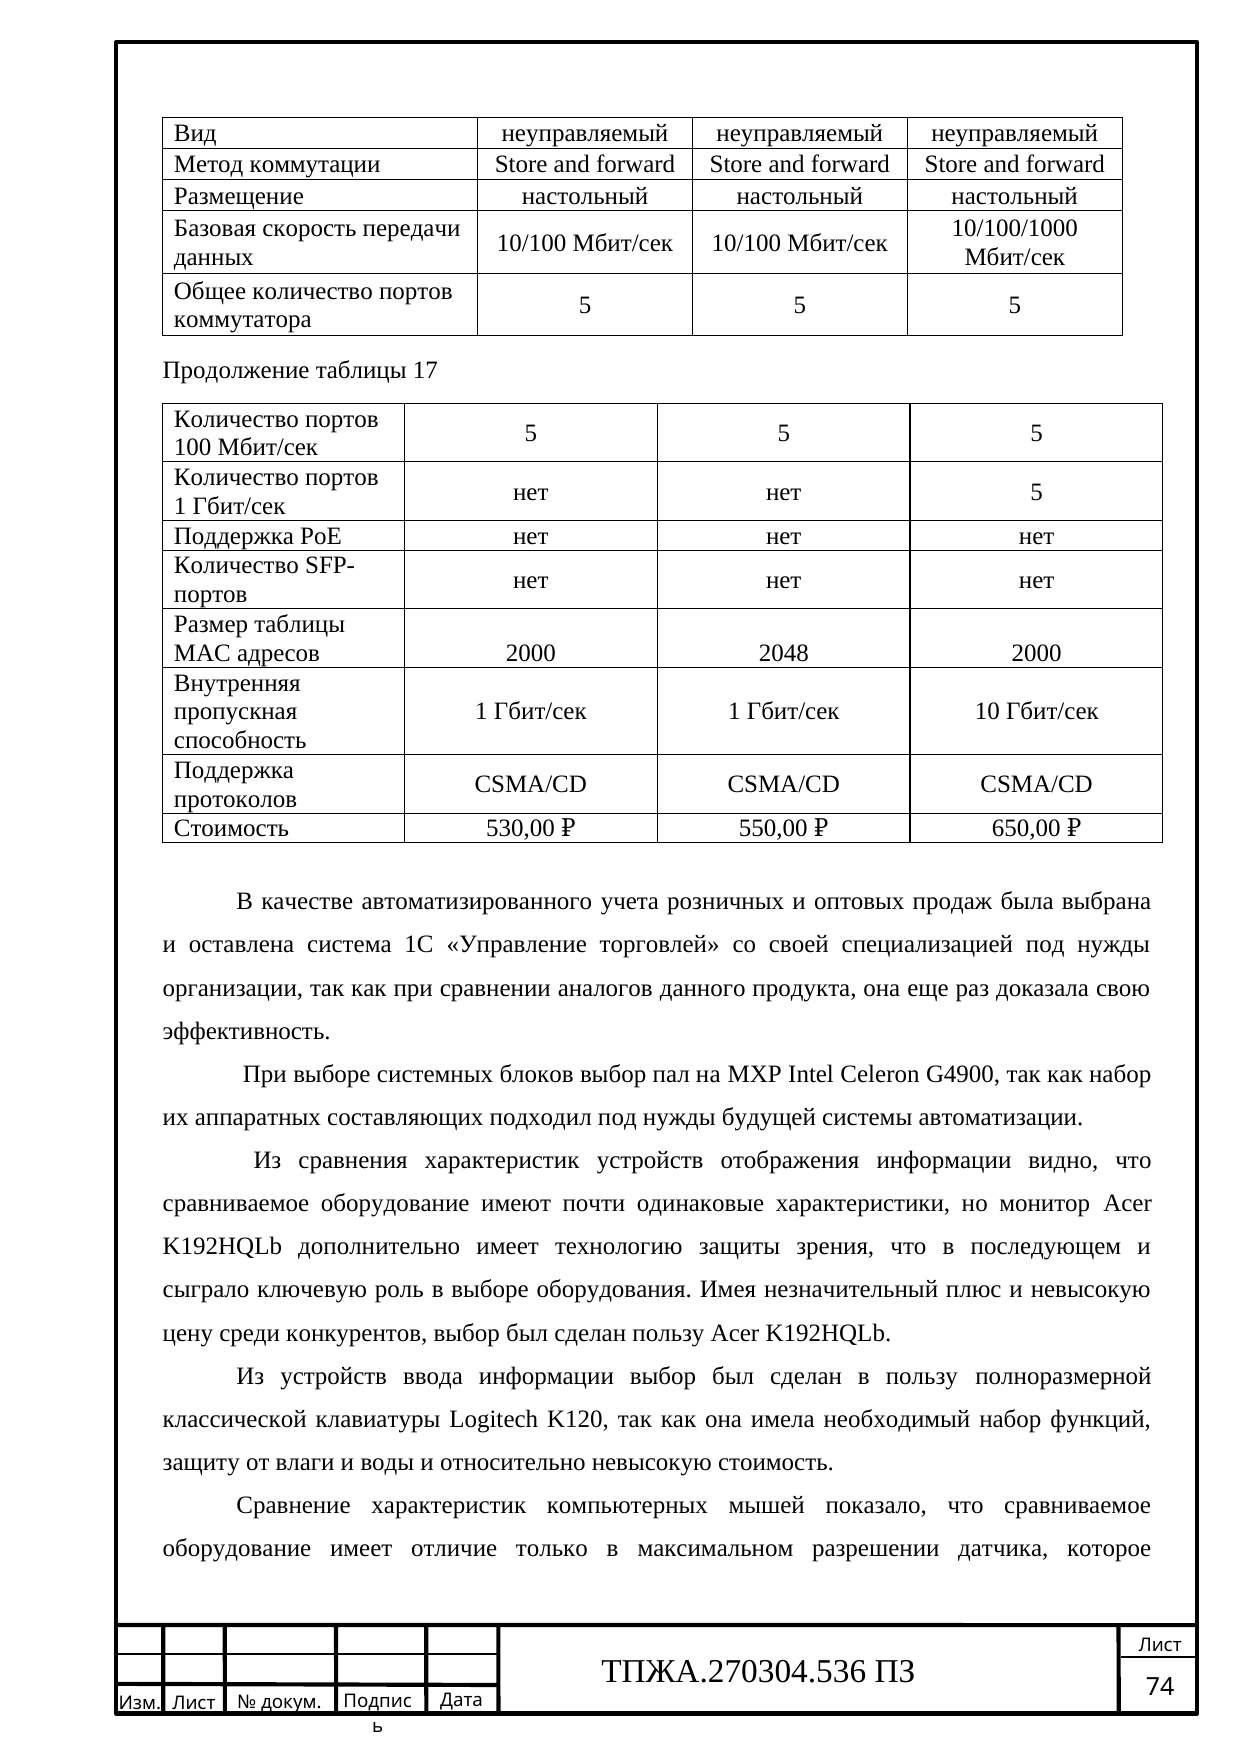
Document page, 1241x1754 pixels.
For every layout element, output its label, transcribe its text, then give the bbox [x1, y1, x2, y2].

table_cell Store and forward [693, 149, 907, 179]
table_cell настольный [908, 180, 1122, 210]
table_cell 10/100/1000 Мбит/сек [908, 211, 1122, 273]
table_cell Поддержка протоколов [163, 755, 404, 812]
table_cell 5 [478, 274, 692, 335]
table_cell неуправляемый [908, 118, 1122, 148]
table_cell 5 [911, 462, 1162, 520]
table_header 5 [658, 404, 909, 461]
table_cell Базовая скорость передачи данных [163, 211, 477, 273]
table_cell 2000 [405, 609, 657, 667]
table_cell 10 Гбит/сек [911, 668, 1162, 754]
table_cell Store and forward [908, 149, 1122, 179]
text В качестве автоматизированного учета розничных и оптовых продаж была выбрана и оставлена система 1С «Управление торговлей» со своей специализацией под нужды организации, так как при сравнении аналогов данного продукта, она еще раз доказала свою эффективность. [162, 886, 1152, 1044]
table_cell CSMA/CD [911, 755, 1162, 812]
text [162, 1490, 1152, 1562]
table_cell неуправляемый [693, 118, 907, 148]
table_cell Метод коммутации [163, 149, 477, 179]
table_cell Размер таблицы МАС адресов [163, 609, 404, 667]
text Из устройств ввода информации выбор был сделан в пользу полноразмерной классической клавиатуры Logitech K120, так как она имела необходимый набор функций, защиту от влаги и воды и относительно невысокую стоимость. [162, 1361, 1152, 1476]
table_cell 5 [693, 274, 907, 335]
table_cell неуправляемый [478, 118, 692, 148]
table_cell нет [658, 551, 909, 608]
table_cell Количество SFP-портов [163, 551, 404, 608]
table_cell 10/100 Мбит/сек [693, 211, 907, 273]
text При выборе системных блоков выбор пал на MXP Intel Celeron G4900, так как набор их аппаратных составляющих подходил под нужды будущей системы автоматизации. [162, 1059, 1152, 1131]
table_cell 530,00 ₽ [405, 814, 657, 842]
table_cell нет [405, 551, 657, 608]
table_cell нет [405, 462, 657, 520]
table_cell 5 [908, 274, 1122, 335]
table_cell нет [911, 551, 1162, 608]
table_cell Поддержка PoE [163, 521, 404, 549]
table_cell нет [405, 521, 657, 549]
table_header Количество портов 100 Мбит/сек [163, 404, 404, 461]
table_cell 10/100 Мбит/сек [478, 211, 692, 273]
table_cell нет [911, 521, 1162, 549]
subtitle Продолжение таблицы 17 [162, 355, 1152, 384]
table_cell нет [658, 521, 909, 549]
table_cell 2000 [911, 609, 1162, 667]
table_header 5 [911, 404, 1162, 461]
table_cell Количество портов 1 Гбит/сек [163, 462, 404, 520]
table_cell нет [658, 462, 909, 520]
table_cell 650,00 ₽ [911, 814, 1162, 842]
text Из сравнения характеристик устройств отображения информации видно, что сравниваемое оборудование имеют почти одинаковые характеристики, но монитор Acer K192HQLb дополнительно имеет технологию защиты зрения, что в последующем и сыграло ключевую роль в выборе оборудования. Имея незначительный плюс и невысокую цену среди конкурентов, выбор был сделан пользу Acer K192HQLb. [162, 1145, 1152, 1346]
table_cell 550,00 ₽ [658, 814, 909, 842]
table_header 5 [405, 404, 657, 461]
table_cell 1 Гбит/сек [658, 668, 909, 754]
table_cell CSMA/CD [658, 755, 909, 812]
table_cell 2048 [658, 609, 909, 667]
table_cell Общее количество портов коммутатора [163, 274, 477, 335]
table_cell Store and forward [478, 149, 692, 179]
table_cell Стоимость [163, 814, 404, 842]
table_cell Вид [163, 118, 477, 148]
table_cell настольный [478, 180, 692, 210]
table_cell CSMA/CD [405, 755, 657, 812]
table_cell 1 Гбит/сек [405, 668, 657, 754]
table_cell Размещение [163, 180, 477, 210]
table_cell Внутренняя пропускная способность [163, 668, 404, 754]
table_cell настольный [693, 180, 907, 210]
